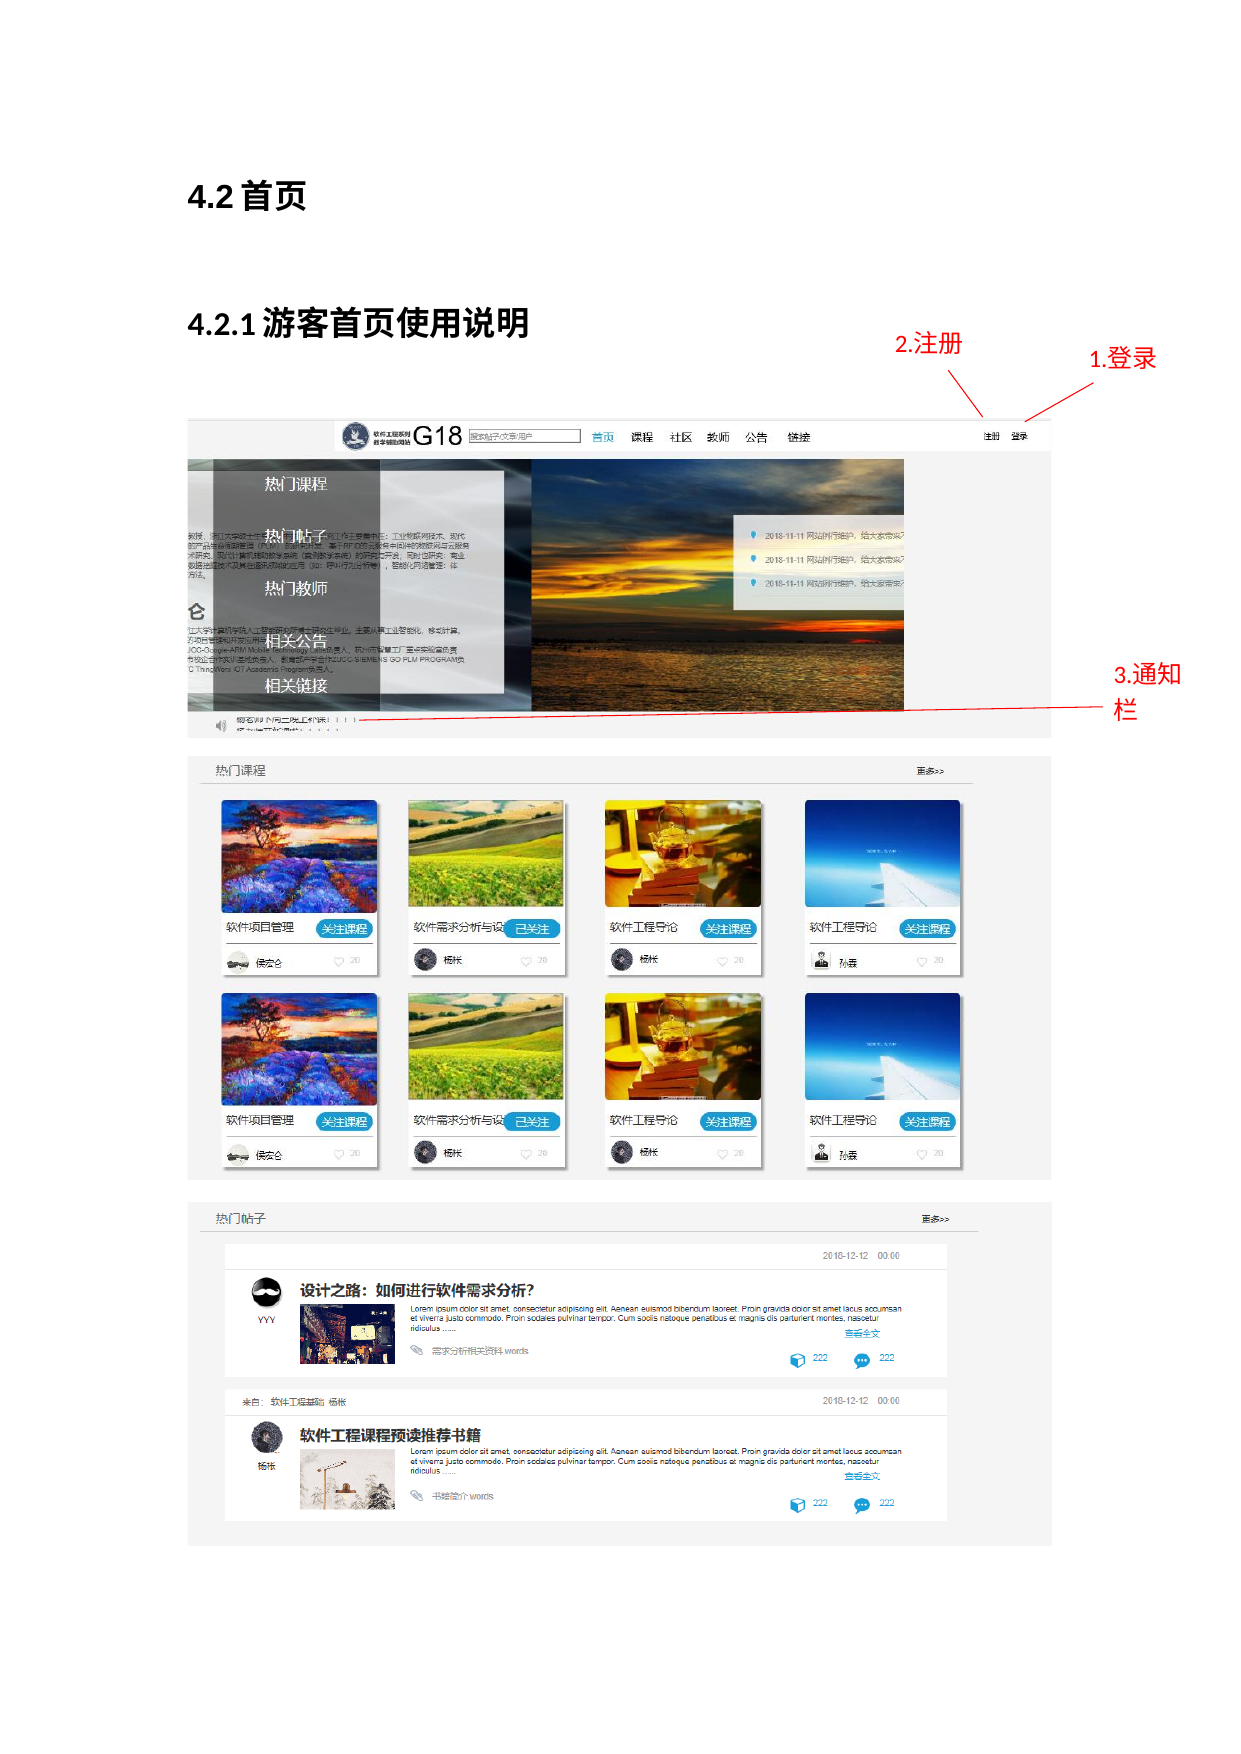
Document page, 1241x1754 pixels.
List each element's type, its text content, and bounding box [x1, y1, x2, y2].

picture [187, 418, 1052, 738]
picture [187, 756, 1052, 1180]
subtitle 4.2.1游客首页使用说明 [187, 289, 1053, 354]
picture [187, 1202, 1052, 1546]
subtitle 4.2首页 [187, 162, 1053, 227]
